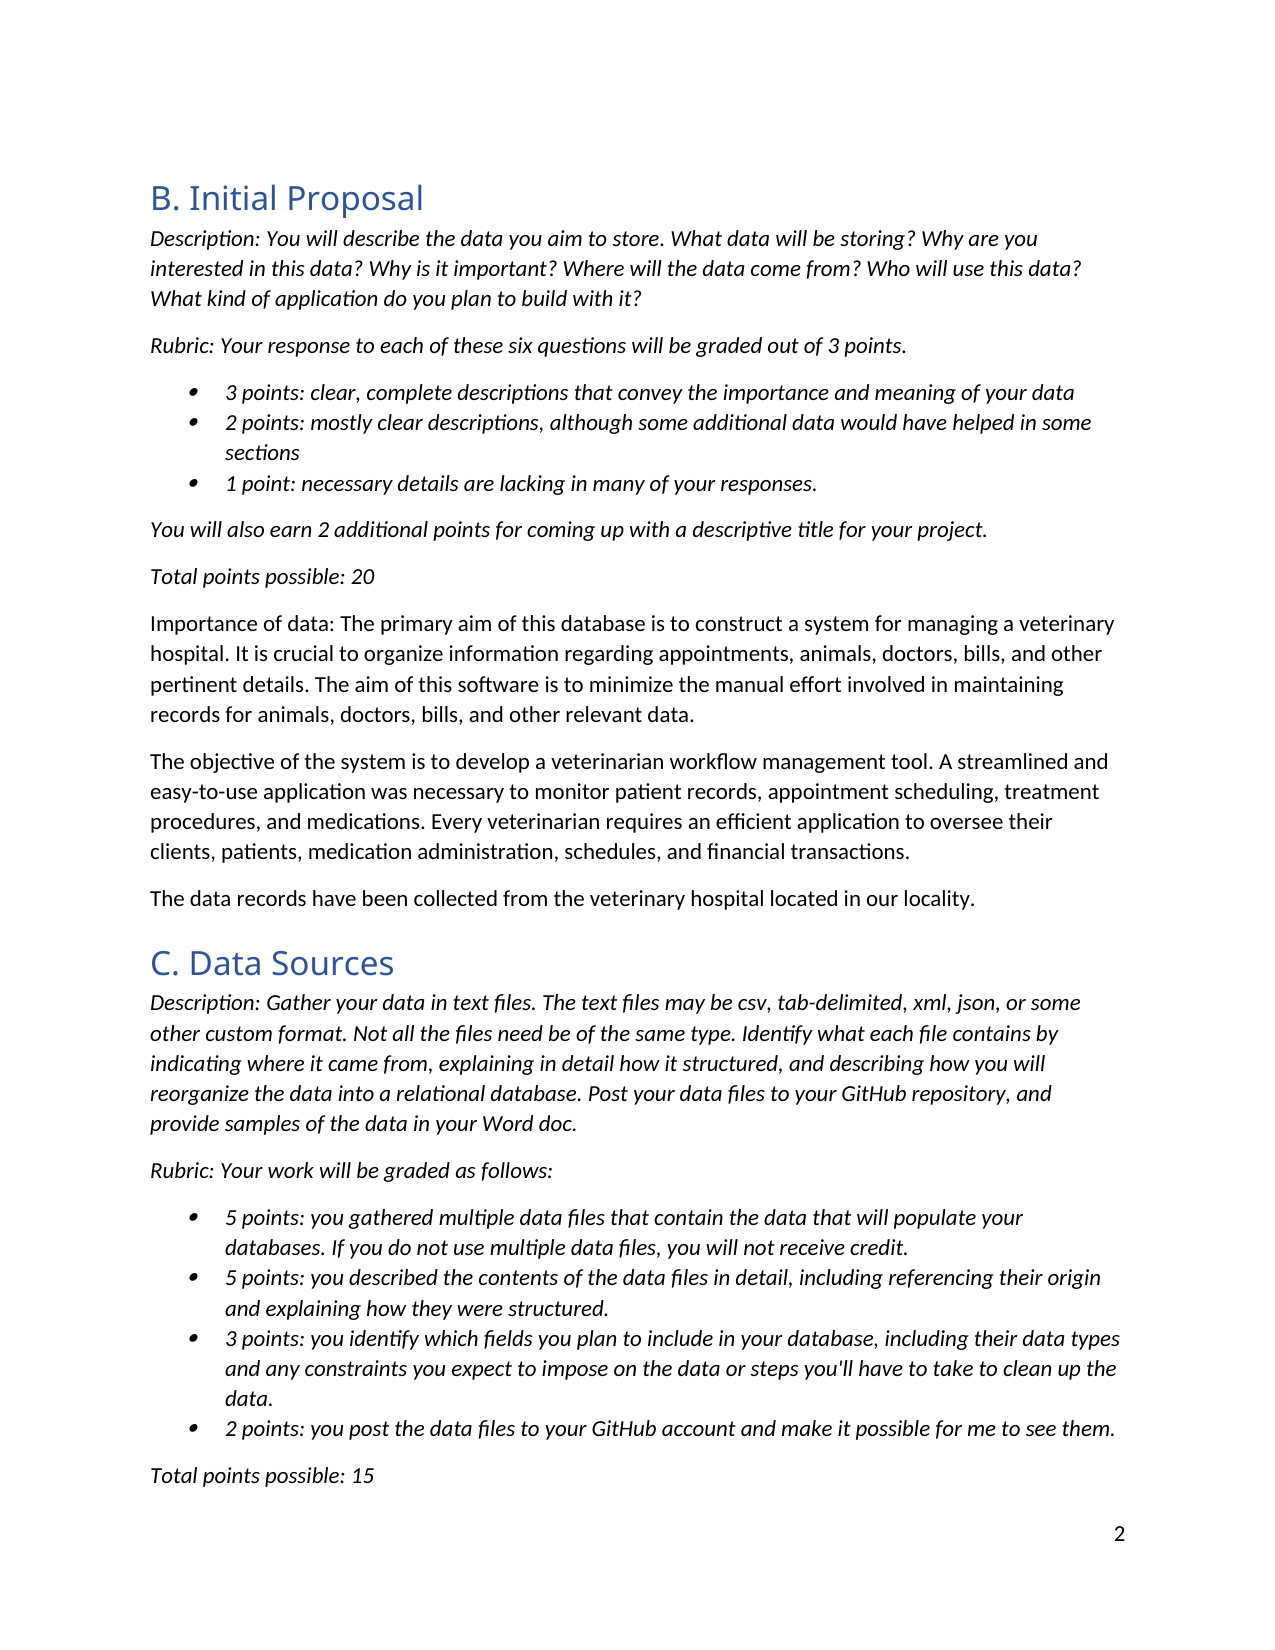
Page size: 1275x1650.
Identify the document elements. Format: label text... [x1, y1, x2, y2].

list 2 points: mostly clear descriptions, although some additional data would have helped in some sections [187, 408, 1125, 467]
text Description: You will describe the data you aim to store. What data will be storing? Why are you interested in this data? Why is it important? Where will the data come from? Who will use this data? What kind of application do you plan to build with it? [150, 224, 1125, 312]
text The data records have been collected from the veterinary hospital located in our locality. [150, 884, 1125, 912]
list 2 points: you post the data files to your GitHub account and make it possible for me to see them. [187, 1414, 1125, 1443]
list 1 point: necessary details are lacking in many of your responses. [187, 469, 1125, 497]
list 5 points: you described the contents of the data files in detail, including referencing their origin and explaining how they were structured. [187, 1263, 1125, 1322]
list 3 points: clear, complete descriptions that convey the importance and meaning of your data [187, 378, 1125, 406]
text Rubric: Your work will be graded as follows: [150, 1156, 1125, 1184]
text Importance of data: The primary aim of this database is to construct a system for managing a veterinary hospital. It is crucial to organize information regarding appointments, animals, doctors, bills, and other pertinent details. The aim of this software is to minimize the manual effort involved in maintaining records for animals, doctors, bills, and other relevant data. [150, 609, 1125, 728]
subtitle B. Initial Proposal [150, 175, 1125, 220]
text You will also earn 2 additional points for coming up with a descriptive title for your project. [150, 516, 1125, 544]
text Rubric: Your response to each of these six questions will be graded out of 3 points. [150, 331, 1125, 359]
list 5 points: you gathered multiple data files that contain the data that will populate your databases. If you do not use multiple data files, you will not receive credit. [187, 1203, 1125, 1261]
subtitle C. Data Sources [150, 939, 1125, 985]
text Description: Gather your data in text files. The text files may be csv, tab-delimited, xml, json, or some other custom format. Not all the files need be of the same type. Identify what each file contains by indicating where it came from, explaining in detail how it structured, and describing how you will reorganize the data into a relational database. Post your data files to your GitHub repository, and provide samples of the data in your Word doc. [150, 988, 1125, 1137]
text Total points possible: 20 [150, 562, 1125, 591]
text Total points possible: 15 [150, 1461, 1125, 1489]
text The objective of the system is to develop a veterinarian workflow management tool. A streamlined and easy-to-use application was necessary to monitor patient records, appointment scheduling, treatment procedures, and medications. Every veterinarian requires an efficient application to oversee their clients, patients, medication administration, schedules, and financial transactions. [150, 747, 1125, 866]
list 3 points: you identify which fields you plan to include in your database, including their data types and any constraints you expect to impose on the data or steps you'll have to take to clean up the data. [187, 1324, 1125, 1412]
